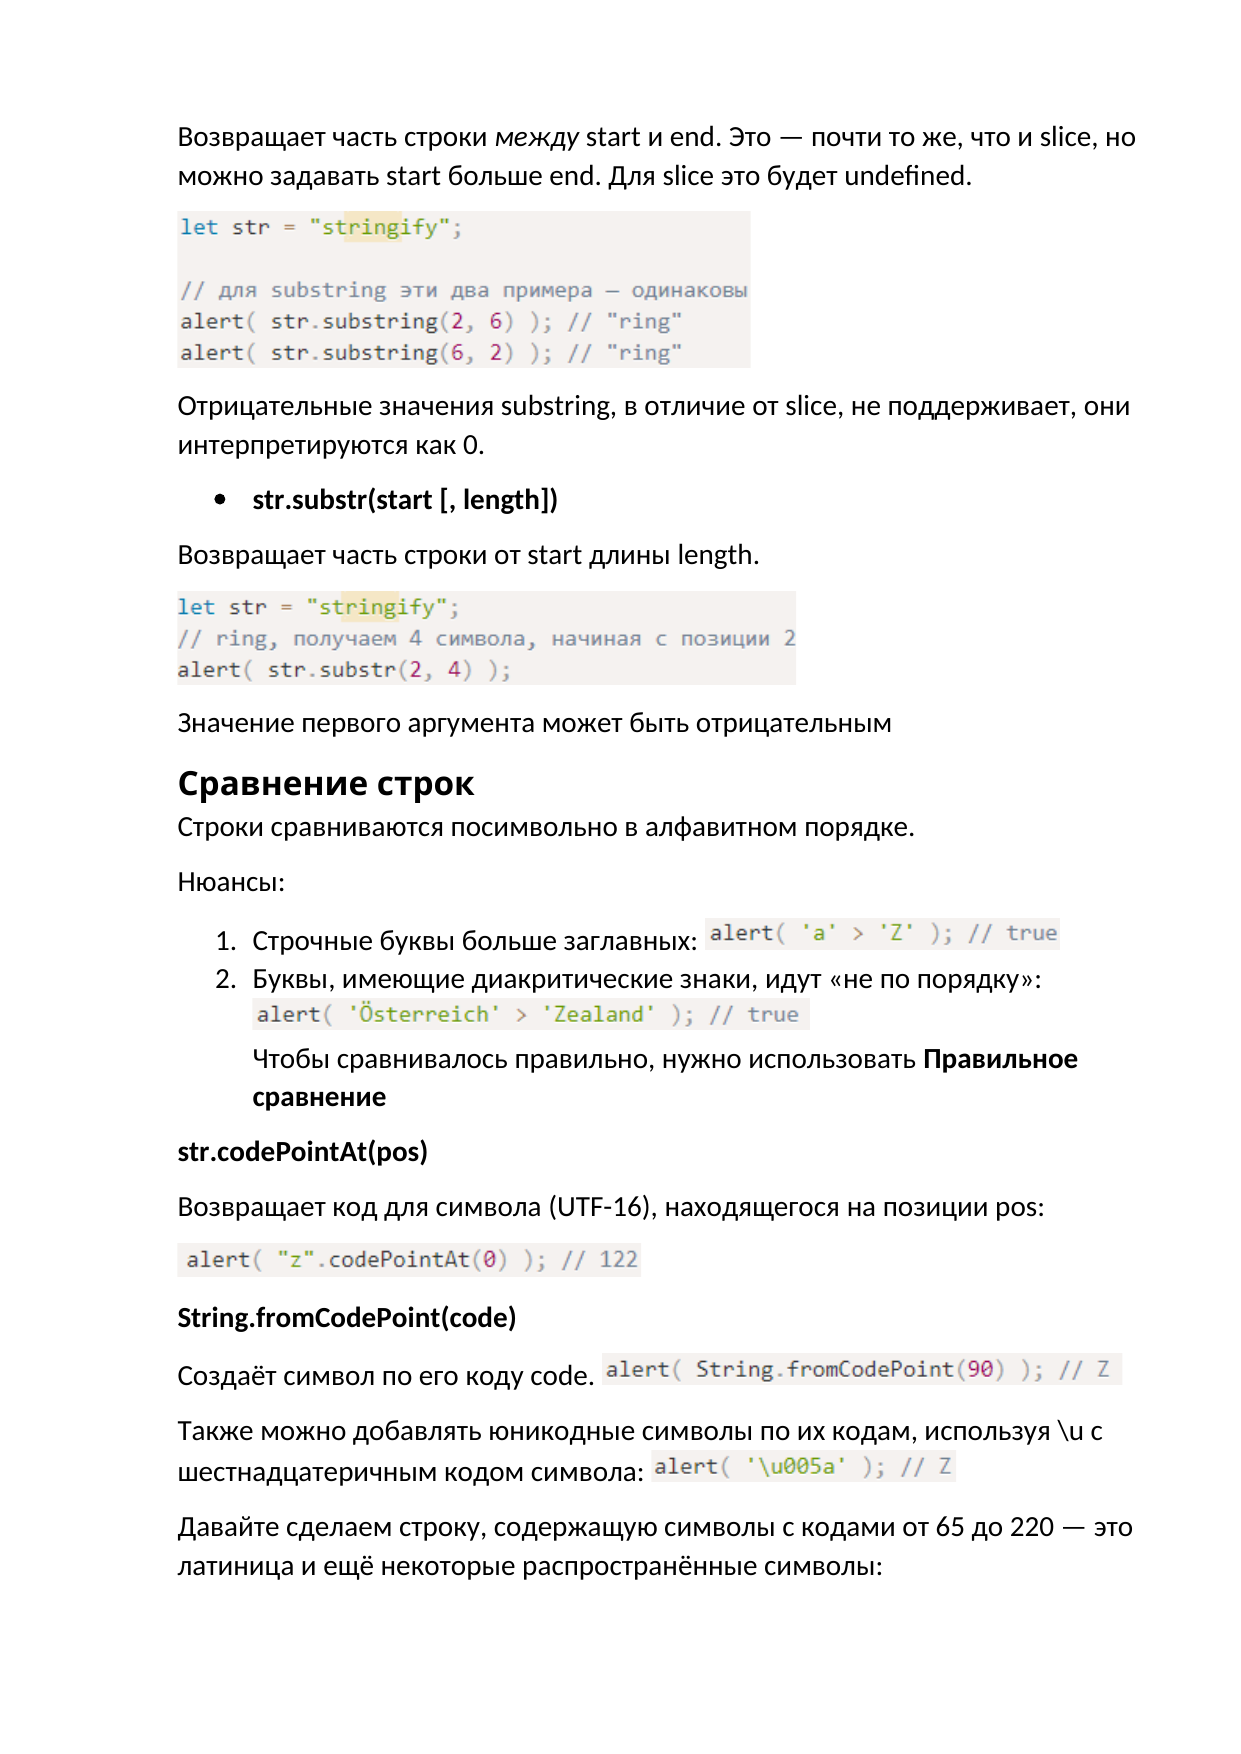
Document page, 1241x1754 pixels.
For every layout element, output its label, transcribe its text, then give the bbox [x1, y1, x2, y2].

text Строки сравниваются посимвольно в алфавитном порядке. [177, 808, 1152, 844]
list Буквы, имеющие диакритические знаки, идут «не по порядку»: [215, 960, 1152, 1037]
text Давайте сделаем строку, содержащую символы с кодами от 65 до 220 — это латиница и ещё некоторые распространённые символы: [177, 1508, 1152, 1582]
text str.codePointAt(pos) [177, 1133, 1152, 1169]
picture [177, 1243, 642, 1277]
text Отрицательные значения substring, в отличие от slice, не поддерживает, они интерпретируются как 0. [177, 387, 1152, 461]
text Возвращает часть строки между start и end. Это — почти то же, что и slice, но можно задавать start больше end. Для slice это будет undefined. [177, 118, 1152, 192]
picture [705, 918, 1060, 950]
list str.substr(start [, length]) [215, 481, 1152, 517]
text String.fromCodePoint(code) [177, 1299, 1152, 1334]
picture [602, 1353, 1123, 1385]
text Нюансы: [177, 863, 1152, 899]
picture [177, 591, 797, 685]
picture [252, 998, 810, 1030]
text Возвращает код для символа (UTF-16), находящегося на позиции pos: [177, 1188, 1152, 1224]
text Возвращает часть строки от start длины length. [177, 536, 1152, 572]
picture [651, 1450, 957, 1482]
subtitle Сравнение строк [177, 759, 1152, 805]
list Чтобы сравнивалось правильно, нужно использовать Правильное сравнение [252, 1040, 1152, 1114]
picture [177, 211, 751, 368]
text Также можно добавлять юникодные символы по их кодам, используя \u с шестнадцатеричным кодом символа: [177, 1412, 1152, 1489]
text Значение первого аргумента может быть отрицательным [177, 704, 1152, 740]
